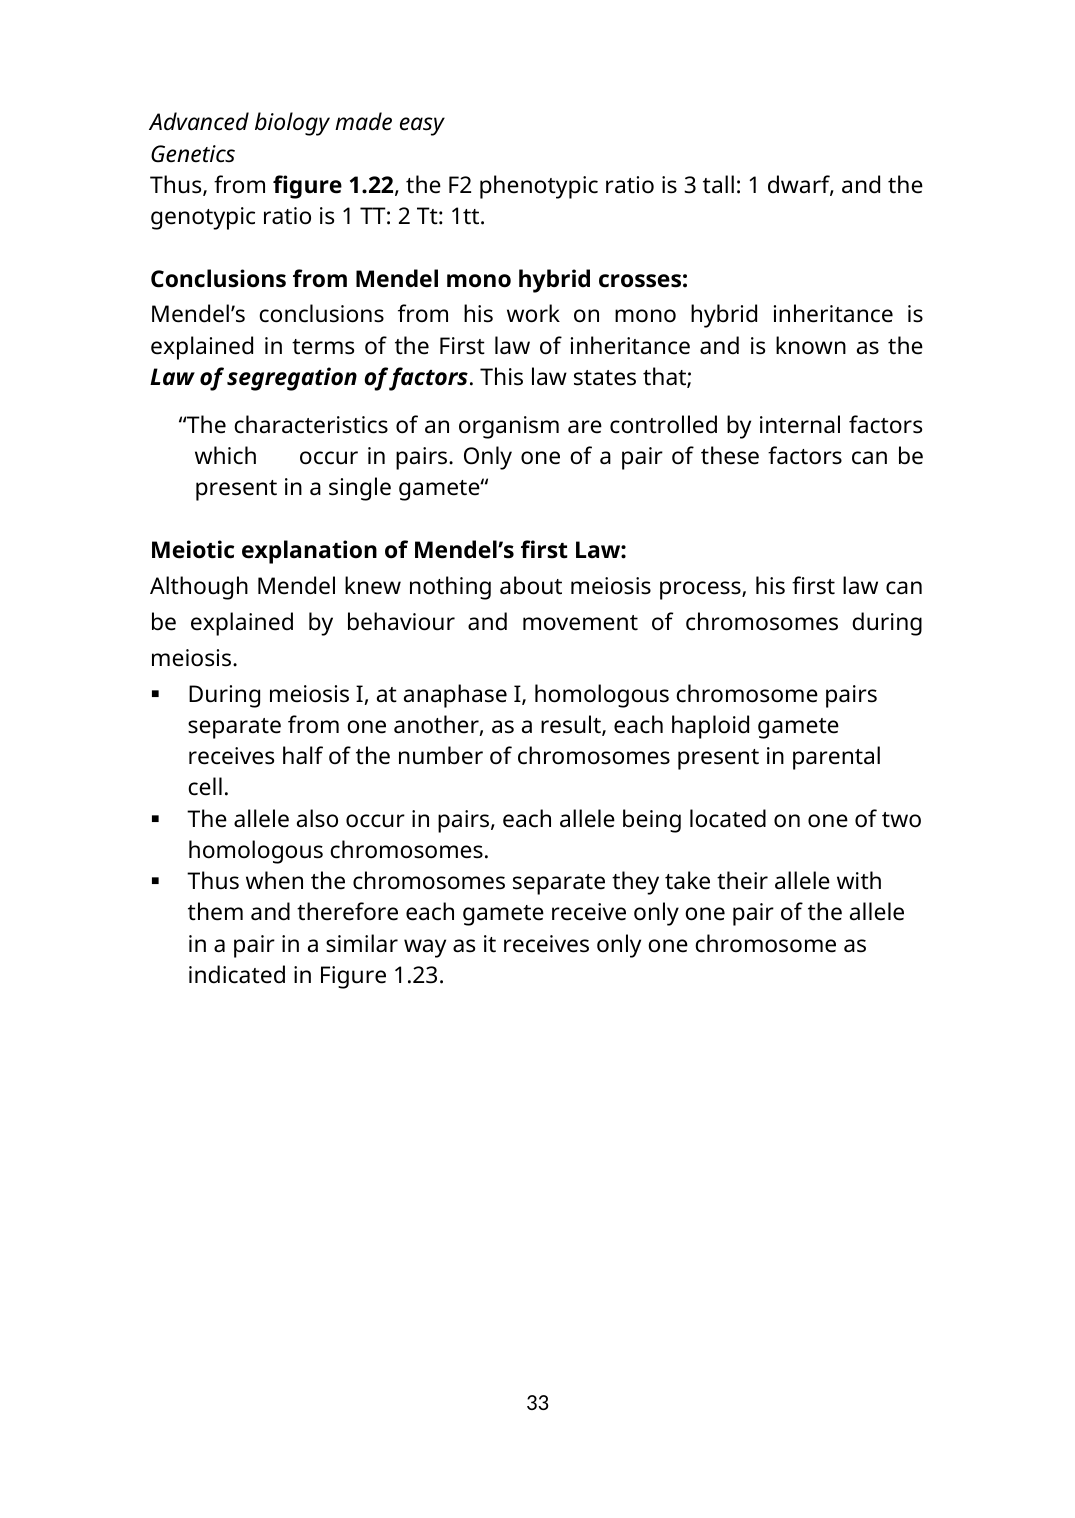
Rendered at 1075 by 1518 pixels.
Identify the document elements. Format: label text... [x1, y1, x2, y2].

text Although Mendel knew nothing about meiosis process, his first law can be explained by behaviour and movement of chromosomes during meiosis. [150, 570, 925, 673]
text Meiotic explanation of Mendel’s first Law: [150, 534, 925, 565]
list The allele also occur in pairs, each allele being located on one of two homologous chromosomes. [150, 803, 925, 865]
text Conclusions from Mendel mono hybrid crosses: [150, 262, 925, 294]
text Mendel’s conclusions from his work on mono hybrid inheritance is explained in terms of the First law of inheritance and is known as the Law of segregation of factors. This law states that; [150, 298, 925, 392]
list During meiosis I, at anaphase I, homologous chromosome pairs separate from one another, as a result, each haploid gamete receives half of the number of chromosomes present in parental cell. [150, 678, 925, 803]
text Thus, from figure 1.22, the F2 phenotypic ratio is 3 tall: 1 dwarf, and the genotypic ratio is 1 TT: 2 Tt: 1tt. [150, 169, 925, 231]
text “The characteristics of an organism are controlled by internal factors which occur in pairs. Only one of a pair of these factors can be present in a single gamete“ [165, 409, 925, 503]
list Thus when the chromosomes separate they take their allele with them and therefore each gamete receive only one pair of the allele in a pair in a similar way as it receives only one chromosome as indicated in Figure 1.23. [150, 865, 925, 990]
